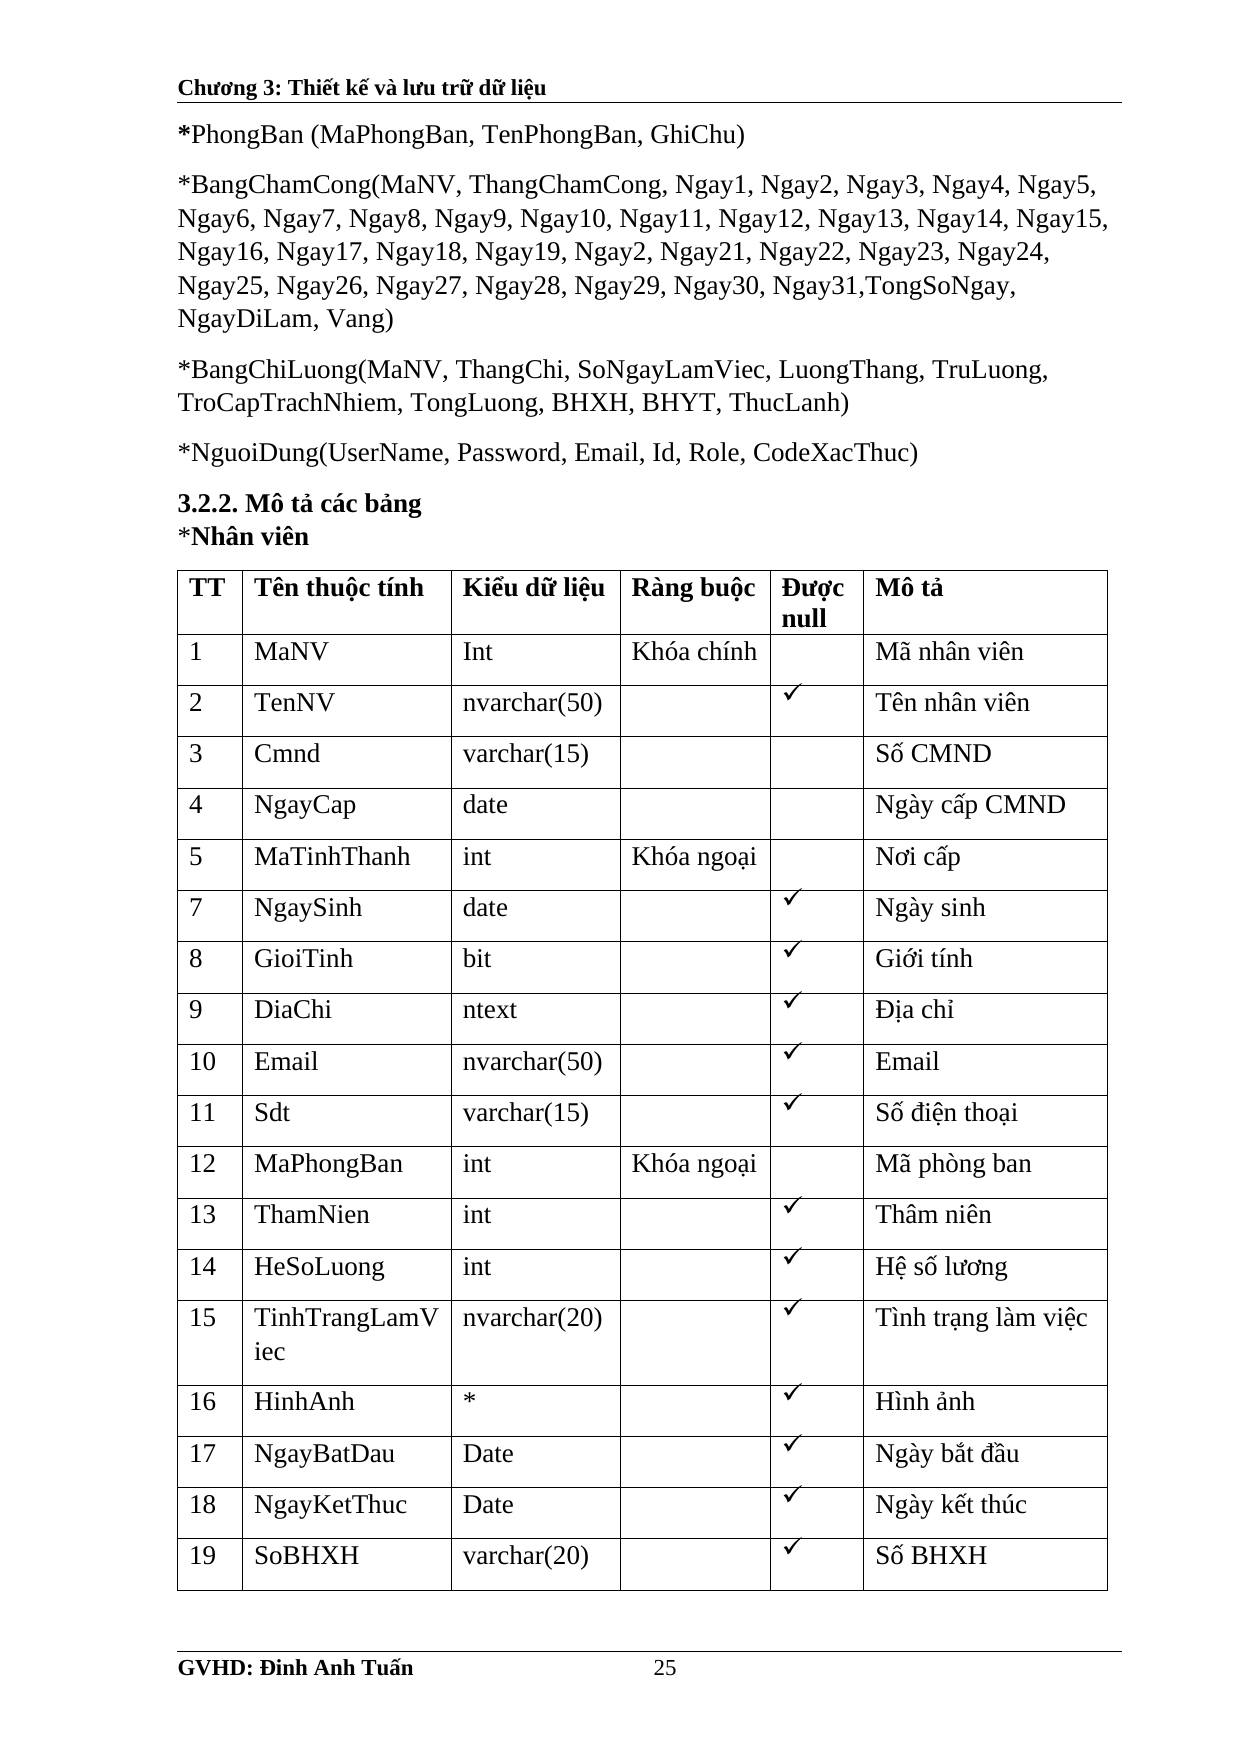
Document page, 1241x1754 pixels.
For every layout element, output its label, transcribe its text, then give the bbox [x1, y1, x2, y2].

table_cell Mã nhân viên [864, 635, 1107, 685]
table_cell nvarchar(50) [452, 686, 620, 736]
table_cell DiaChi [243, 994, 451, 1044]
table_cell MaPhongBan [243, 1147, 451, 1197]
table_cell SoBHXH [243, 1539, 451, 1589]
table_cell 10 [178, 1045, 242, 1095]
table_cell 17 [178, 1437, 242, 1487]
table_cell Sdt [243, 1096, 451, 1146]
table_cell [621, 1386, 770, 1436]
table_cell [771, 1386, 863, 1436]
table_cell [771, 1539, 863, 1589]
table_cell TinhTrangLamViec [243, 1301, 451, 1384]
table_cell ntext [452, 994, 620, 1044]
table_cell Ngày kết thúc [864, 1488, 1107, 1538]
table_cell nvarchar(20) [452, 1301, 620, 1384]
table_cell [621, 942, 770, 992]
text *NguoiDung(UserName, Password, Email, Id, Role, CodeXacThuc) [177, 436, 1122, 468]
subtitle 3.2.2. Mô tả các bảng [177, 487, 1122, 518]
table_cell [771, 840, 863, 890]
table_header TT [178, 571, 242, 634]
table_cell int [452, 1199, 620, 1249]
table_cell Date [452, 1437, 620, 1487]
table_cell [771, 1301, 863, 1384]
table_cell 18 [178, 1488, 242, 1538]
table_cell Ngày bắt đầu [864, 1437, 1107, 1487]
table_cell [621, 1250, 770, 1300]
table_cell 12 [178, 1147, 242, 1197]
text *Nhân viên [177, 520, 1122, 551]
table_cell 5 [178, 840, 242, 890]
table_cell Số BHXH [864, 1539, 1107, 1589]
table_cell NgaySinh [243, 891, 451, 941]
table_cell [621, 1539, 770, 1589]
table_cell 15 [178, 1301, 242, 1384]
table_cell Hệ số lương [864, 1250, 1107, 1300]
table_cell HeSoLuong [243, 1250, 451, 1300]
table_cell Giới tính [864, 942, 1107, 992]
table_cell [621, 686, 770, 736]
table_cell Hình ảnh [864, 1386, 1107, 1436]
table_cell Khóa ngoại [621, 1147, 770, 1197]
text *BangChiLuong(MaNV, ThangChi, SoNgayLamViec, LuongThang, TruLuong, TroCapTrachNhiem, TongLuong, BHXH, BHYT, ThucLanh) [177, 353, 1122, 417]
table_cell GioiTinh [243, 942, 451, 992]
table_cell [771, 1096, 863, 1146]
table_cell [771, 1147, 863, 1197]
table_cell Ngày cấp CMND [864, 789, 1107, 839]
table_cell varchar(15) [452, 737, 620, 787]
table_cell [771, 635, 863, 685]
table_cell int [452, 840, 620, 890]
table_cell [621, 994, 770, 1044]
table_cell int [452, 1147, 620, 1197]
table_cell [621, 1045, 770, 1095]
table_cell [621, 1437, 770, 1487]
table_cell [771, 1250, 863, 1300]
table_cell 3 [178, 737, 242, 787]
table_header Kiểu dữ liệu [452, 571, 620, 634]
table_cell int [452, 1250, 620, 1300]
table_cell [621, 1301, 770, 1384]
table_cell Nơi cấp [864, 840, 1107, 890]
table_cell MaNV [243, 635, 451, 685]
table_cell nvarchar(50) [452, 1045, 620, 1095]
table_cell [771, 789, 863, 839]
table_cell NgayCap [243, 789, 451, 839]
table_cell ThamNien [243, 1199, 451, 1249]
table_cell NgayKetThuc [243, 1488, 451, 1538]
table_cell Ngày sinh [864, 891, 1107, 941]
table_cell Khóa ngoại [621, 840, 770, 890]
table_header Mô tả [864, 571, 1107, 634]
table_cell date [452, 789, 620, 839]
table_cell 4 [178, 789, 242, 839]
table_cell Số điện thoại [864, 1096, 1107, 1146]
table_header Ràng buộc [621, 571, 770, 634]
table_cell 14 [178, 1250, 242, 1300]
table_cell NgayBatDau [243, 1437, 451, 1487]
table_cell [771, 1437, 863, 1487]
table_cell Email [864, 1045, 1107, 1095]
text *PhongBan (MaPhongBan, TenPhongBan, GhiChu) [177, 118, 1122, 149]
table_cell 16 [178, 1386, 242, 1436]
text *BangChamCong(MaNV, ThangChamCong, Ngay1, Ngay2, Ngay3, Ngay4, Ngay5, Ngay6, Ngay7, Ngay8, Ngay9, Ngay10, Ngay11, Ngay12, Ngay13, Ngay14, Ngay15, Ngay16, Ngay17, Ngay18, Ngay19, Ngay2, Ngay21, Ngay22, Ngay23, Ngay24, Ngay25, Ngay26, Ngay27, Ngay28, Ngay29, Ngay30, Ngay31,TongSoNgay, NgayDiLam, Vang) [177, 168, 1122, 334]
table_cell Date [452, 1488, 620, 1538]
table_cell [621, 891, 770, 941]
table_cell Địa chỉ [864, 994, 1107, 1044]
table_cell Mã phòng ban [864, 1147, 1107, 1197]
table_cell Email [243, 1045, 451, 1095]
table_cell Tên nhân viên [864, 686, 1107, 736]
table_cell MaTinhThanh [243, 840, 451, 890]
table_cell 13 [178, 1199, 242, 1249]
table_cell [771, 686, 863, 736]
table_cell [621, 1096, 770, 1146]
table_cell [771, 891, 863, 941]
table_header Tên thuộc tính [243, 571, 451, 634]
table_cell [771, 1488, 863, 1538]
table_cell [771, 994, 863, 1044]
table_cell 2 [178, 686, 242, 736]
table_cell [621, 1488, 770, 1538]
table_header Được null [771, 571, 863, 634]
table_cell [621, 737, 770, 787]
table_cell [621, 1199, 770, 1249]
table_cell Tình trạng làm việc [864, 1301, 1107, 1384]
table_cell 1 [178, 635, 242, 685]
table_cell varchar(20) [452, 1539, 620, 1589]
table_cell Cmnd [243, 737, 451, 787]
table_cell Khóa chính [621, 635, 770, 685]
table_cell 19 [178, 1539, 242, 1589]
table_cell 8 [178, 942, 242, 992]
table_cell 7 [178, 891, 242, 941]
table_cell Số CMND [864, 737, 1107, 787]
table_cell [771, 737, 863, 787]
table_cell bit [452, 942, 620, 992]
table_cell [771, 942, 863, 992]
table_cell Int [452, 635, 620, 685]
table_cell 11 [178, 1096, 242, 1146]
table_cell [621, 789, 770, 839]
table_cell date [452, 891, 620, 941]
table_cell * [452, 1386, 620, 1436]
table_cell [771, 1045, 863, 1095]
table_cell HinhAnh [243, 1386, 451, 1436]
table_cell TenNV [243, 686, 451, 736]
table_cell varchar(15) [452, 1096, 620, 1146]
table_cell Thâm niên [864, 1199, 1107, 1249]
table_cell 9 [178, 994, 242, 1044]
table_cell [771, 1199, 863, 1249]
